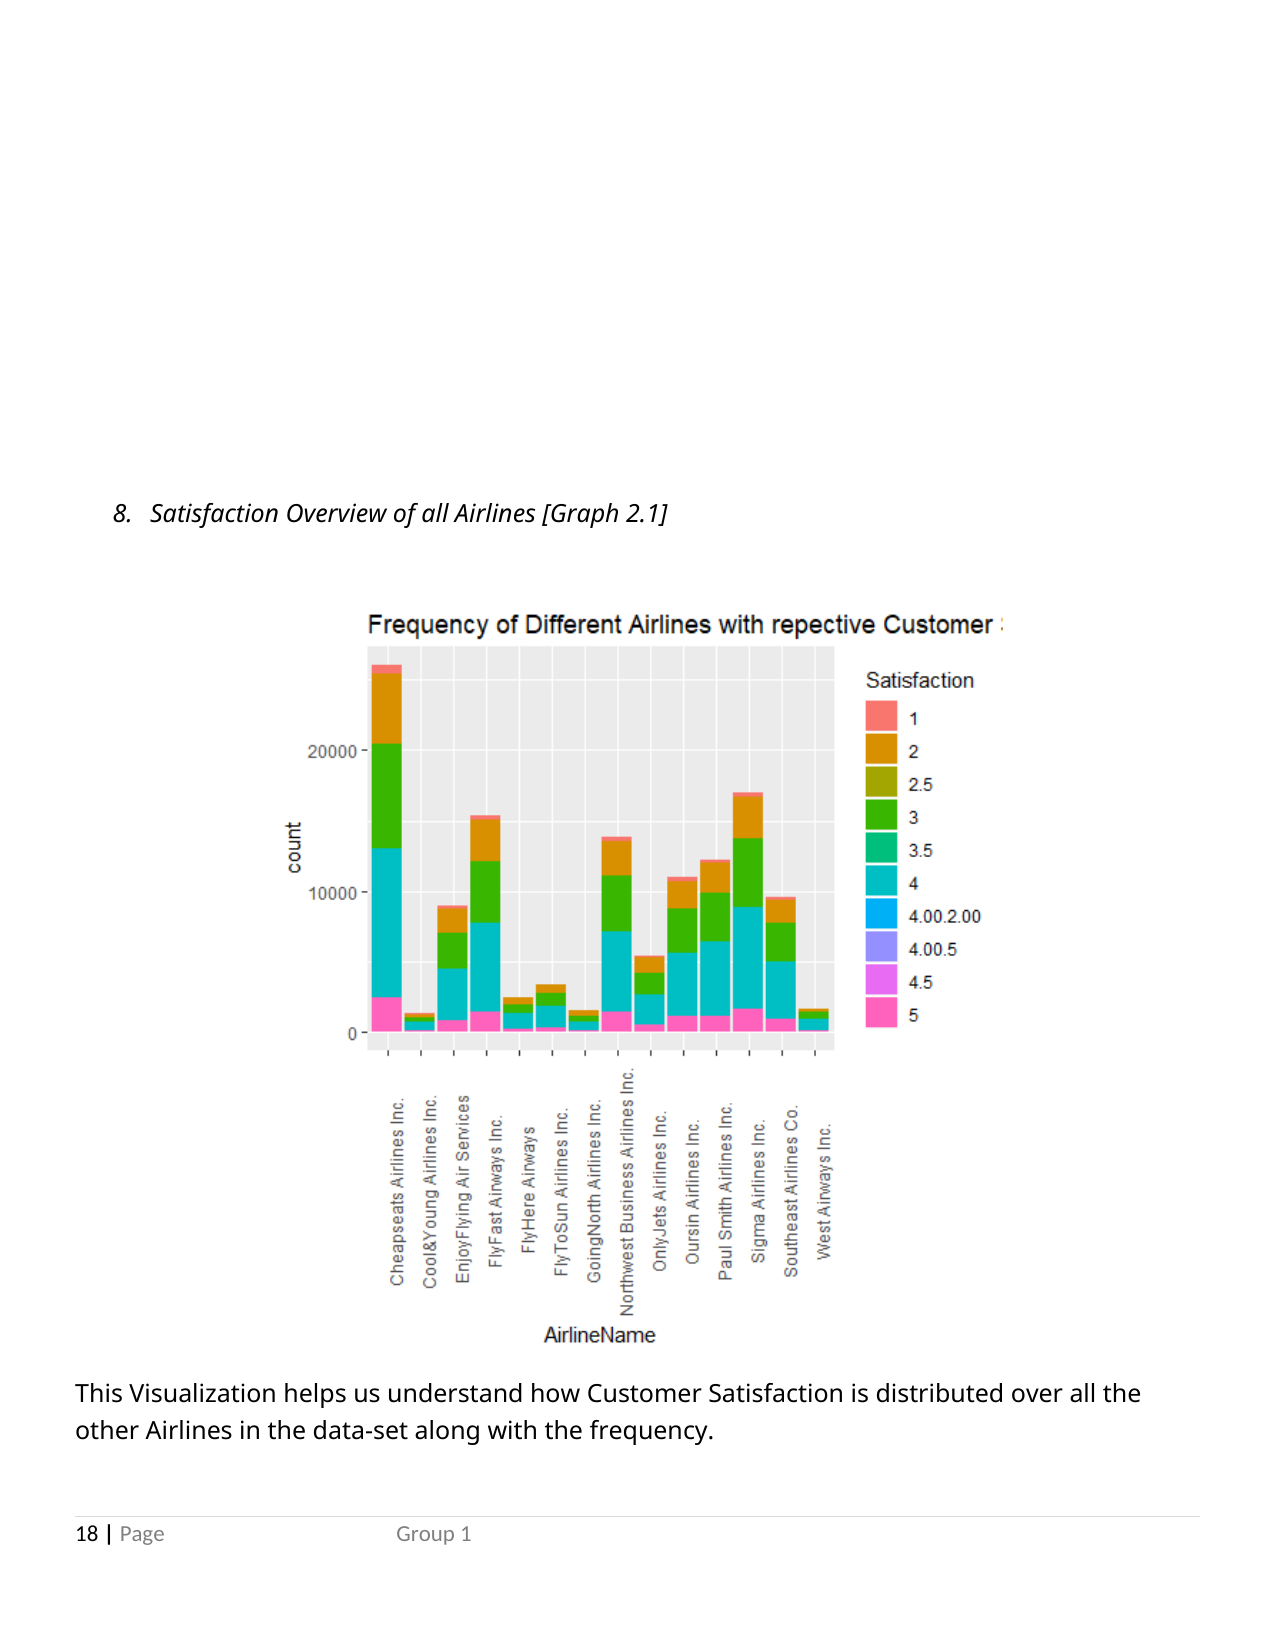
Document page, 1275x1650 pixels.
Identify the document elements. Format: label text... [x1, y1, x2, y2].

text This Visualization helps us understand how Customer Satisfaction is distributed over all the other Airlines in the data-set along with the frequency. [75, 1376, 1200, 1446]
picture [272, 602, 1003, 1357]
list Satisfaction Overview of all Airlines [Graph 2.1] [112, 496, 1200, 530]
